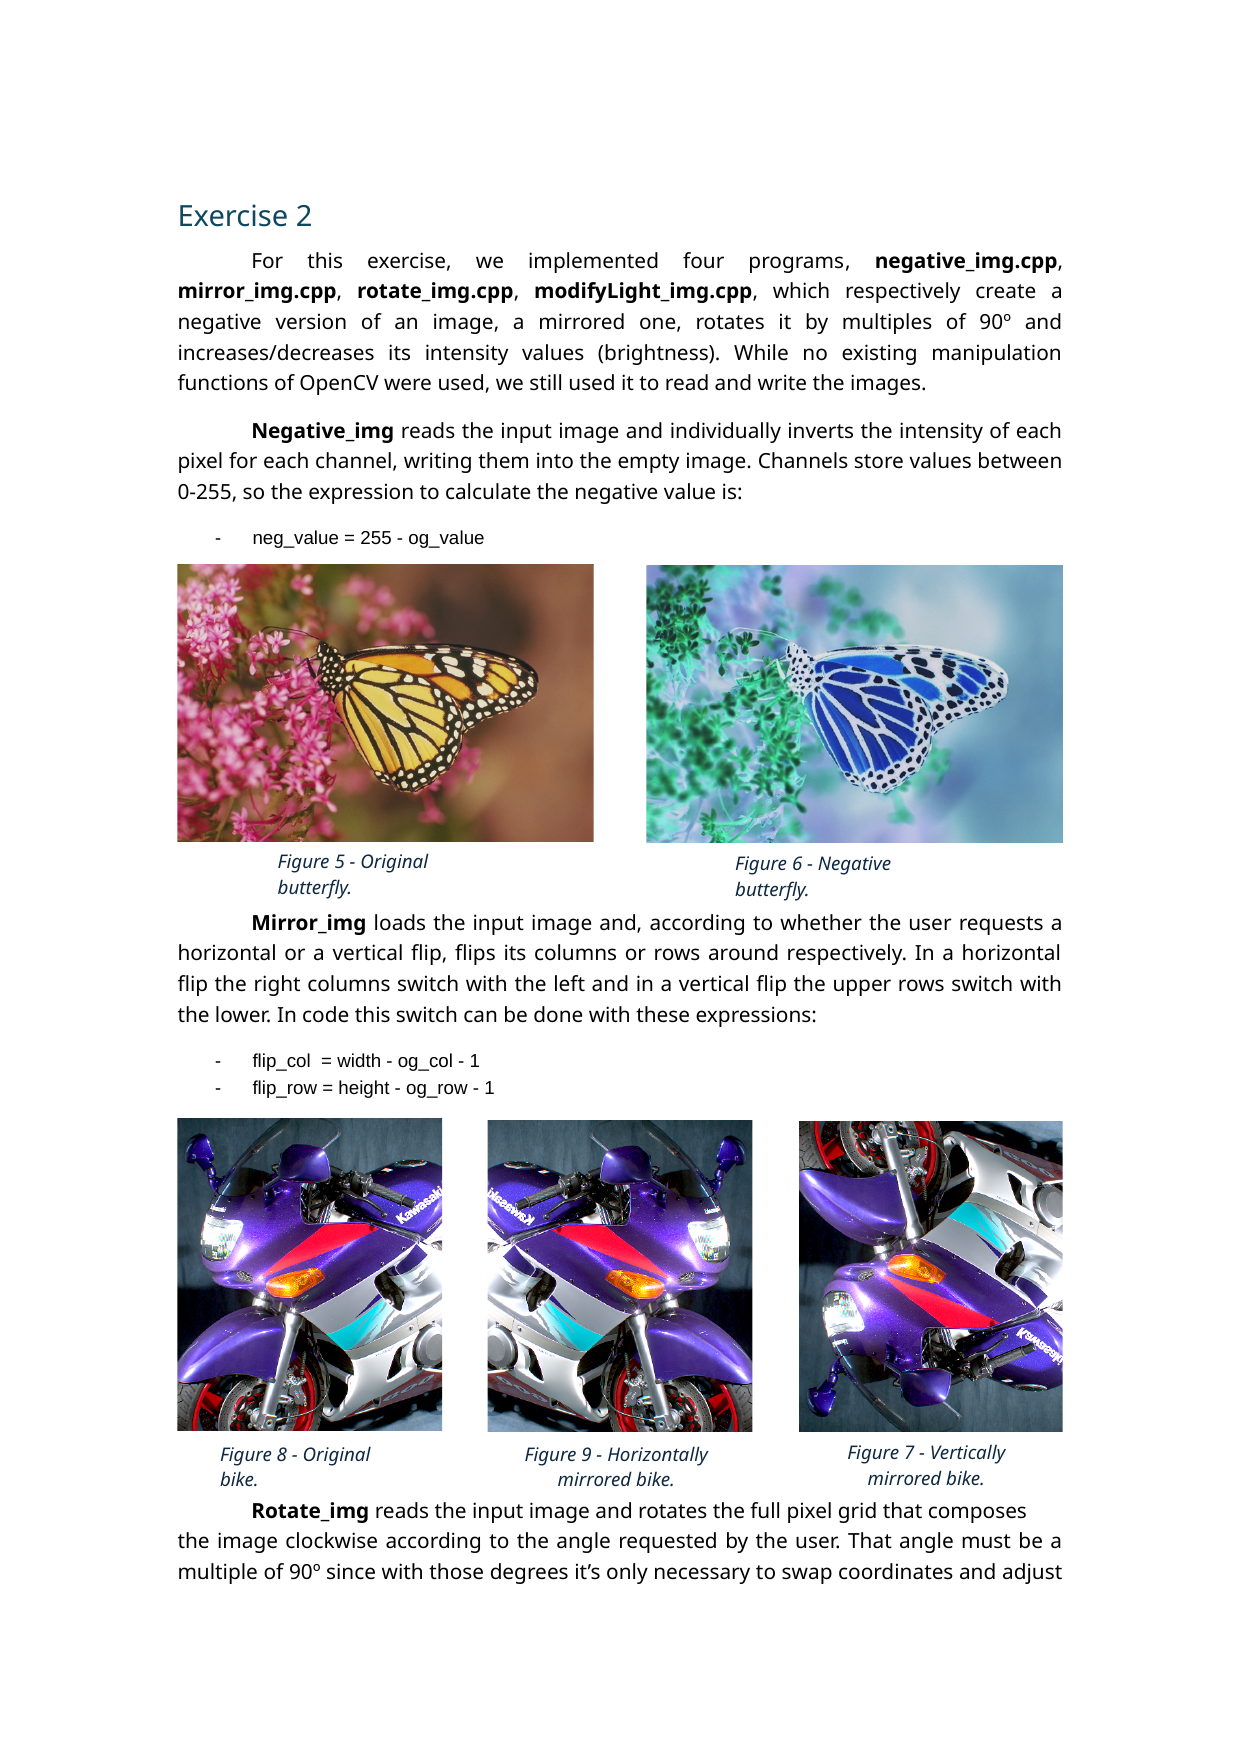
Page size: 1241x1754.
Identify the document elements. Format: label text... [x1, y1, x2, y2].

subtitle Exercise 2 [177, 195, 1063, 234]
list flip_row = height - og_row - 1 [215, 1074, 1063, 1100]
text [177, 1119, 1063, 1586]
picture [487, 1120, 753, 1432]
list neg_value = 255 - og_value [215, 524, 1063, 550]
text Negative_img reads the input image and individually inverts the intensity of each pixel for each channel, writing them into the empty image. Channels store values between 0-255, so the expression to calculate the negative value is: [177, 416, 1063, 506]
picture [177, 564, 594, 842]
picture [177, 1118, 443, 1431]
text For this exercise, we implemented four programs, negative_img.cpp, mirror_img.cpp, rotate_img.cpp, modifyLight_img.cpp, which respectively create a negative version of an image, a mirrored one, rotates it by multiples of 90º and increases/decreases its intensity values (brightness). While no existing manipulation functions of OpenCV were used, we still used it to read and write the images. [177, 246, 1063, 397]
picture [799, 1121, 1063, 1432]
picture [646, 565, 1063, 843]
list flip_col = width - og_col - 1 [215, 1047, 1063, 1072]
